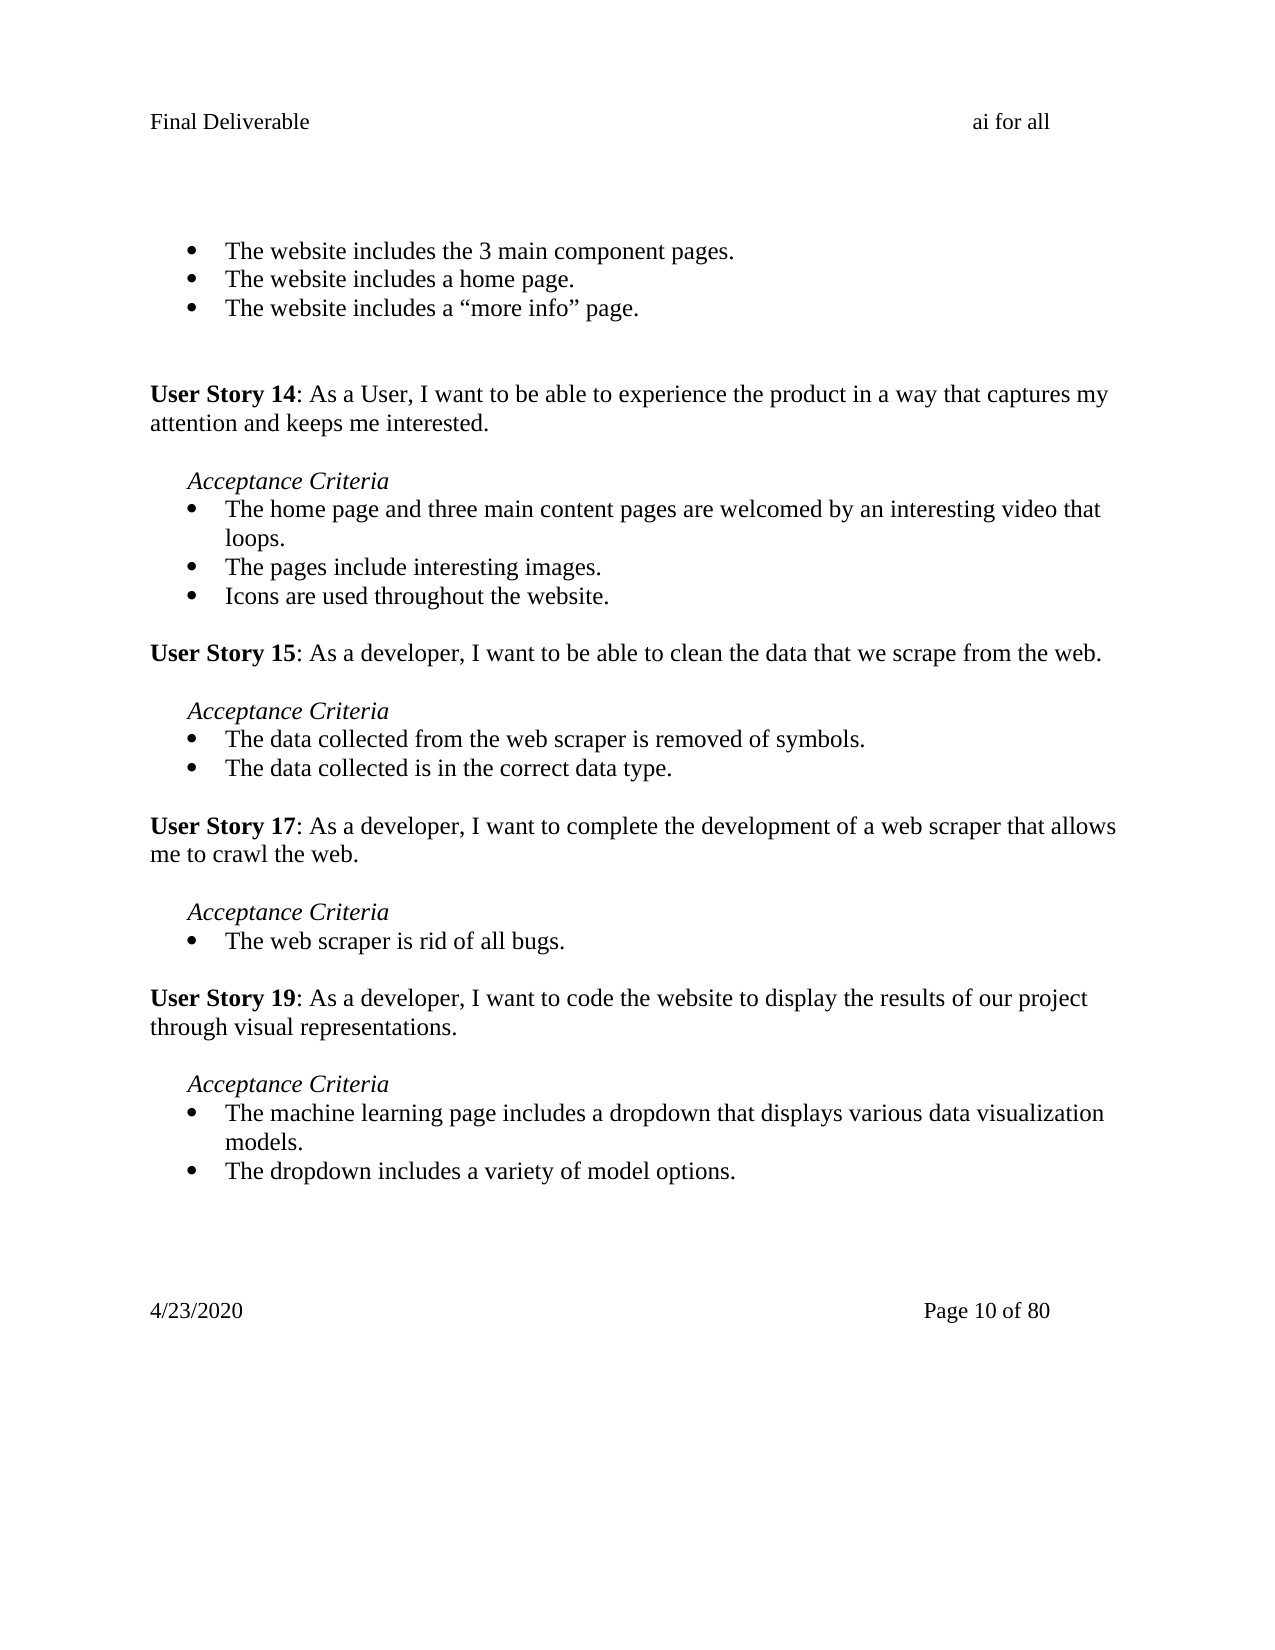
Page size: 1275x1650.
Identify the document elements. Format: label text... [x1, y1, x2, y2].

text Acceptance Criteria [150, 1069, 1125, 1098]
list The pages include interesting images. [187, 552, 1125, 581]
text User Story 17: As a developer, I want to complete the development of a web scraper that allows me to crawl the web. [150, 811, 1125, 868]
list The dropdown includes a variety of model options. [187, 1156, 1125, 1184]
text User Story 14: As a User, I want to be able to experience the product in a way that captures my attention and keeps me interested. [150, 379, 1125, 437]
text User Story 19: As a developer, I want to code the website to display the results of our project through visual representations. [150, 983, 1125, 1041]
list The data collected from the web scraper is removed of symbols. [187, 724, 1125, 753]
list The machine learning page includes a dropdown that displays various data visualization models. [187, 1098, 1125, 1156]
list The data collected is in the correct data type. [187, 753, 1125, 782]
text Acceptance Criteria [150, 897, 1125, 926]
list The website includes a home page. [187, 264, 1125, 293]
list The home page and three main content pages are welcomed by an interesting video that loops. [187, 494, 1125, 552]
list Icons are used throughout the website. [187, 581, 1125, 609]
list The web scraper is rid of all bugs. [187, 926, 1125, 954]
list The website includes a “more info” page. [187, 293, 1125, 322]
text Acceptance Criteria [150, 466, 1125, 494]
list The website includes the 3 main component pages. [187, 236, 1125, 264]
text Acceptance Criteria [150, 696, 1125, 724]
text User Story 15: As a developer, I want to be able to clean the data that we scrape from the web. [150, 638, 1125, 667]
